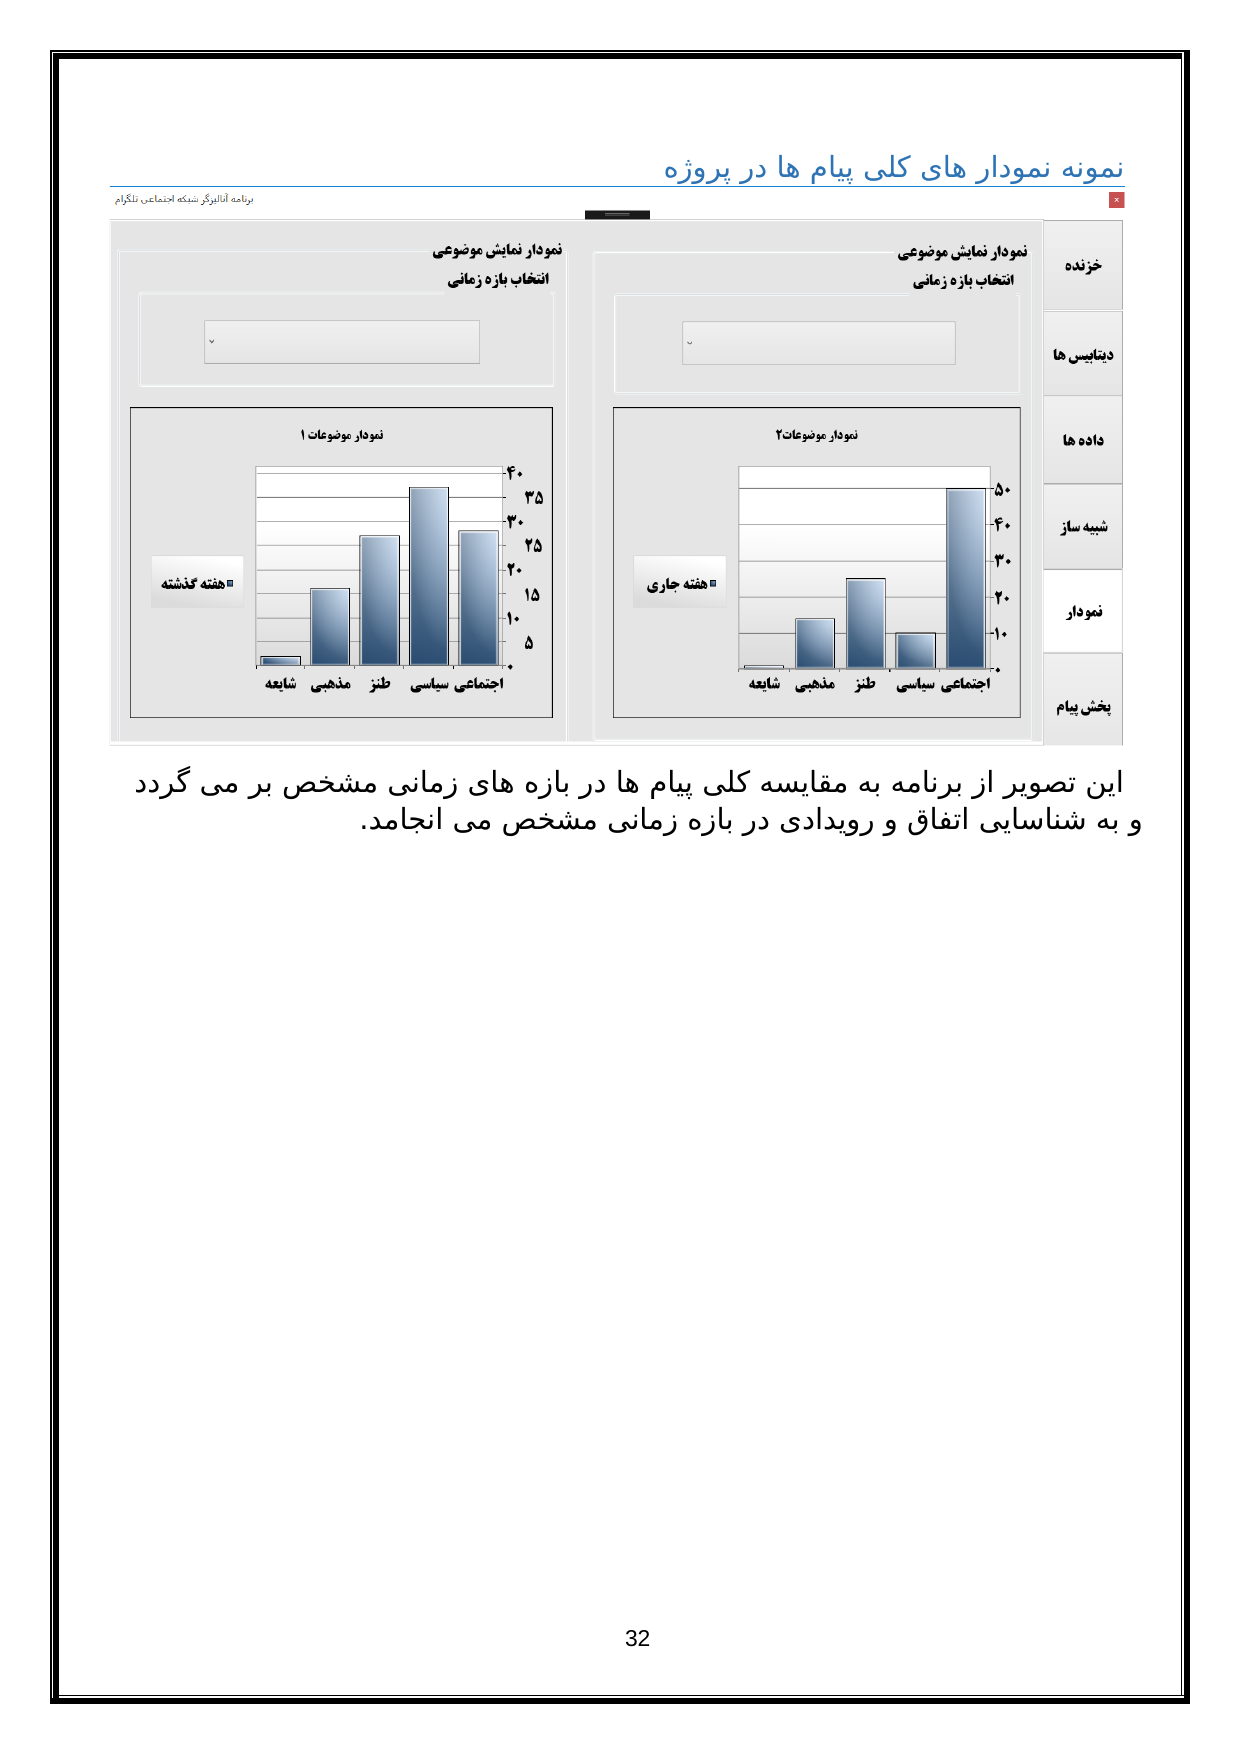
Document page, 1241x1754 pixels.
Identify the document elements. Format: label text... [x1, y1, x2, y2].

text این تصویر از برنامه به مقایسه کلی پیام ها در بازه های زمانی مشخص بر می گردد و به شناسایی اتفاق و رویدادی در بازه زمانی مشخص می انجامد. [112, 766, 1144, 836]
subtitle نمونه نمودار های کلی پیام ها در پروژه [112, 150, 1144, 184]
picture [109, 186, 1125, 747]
